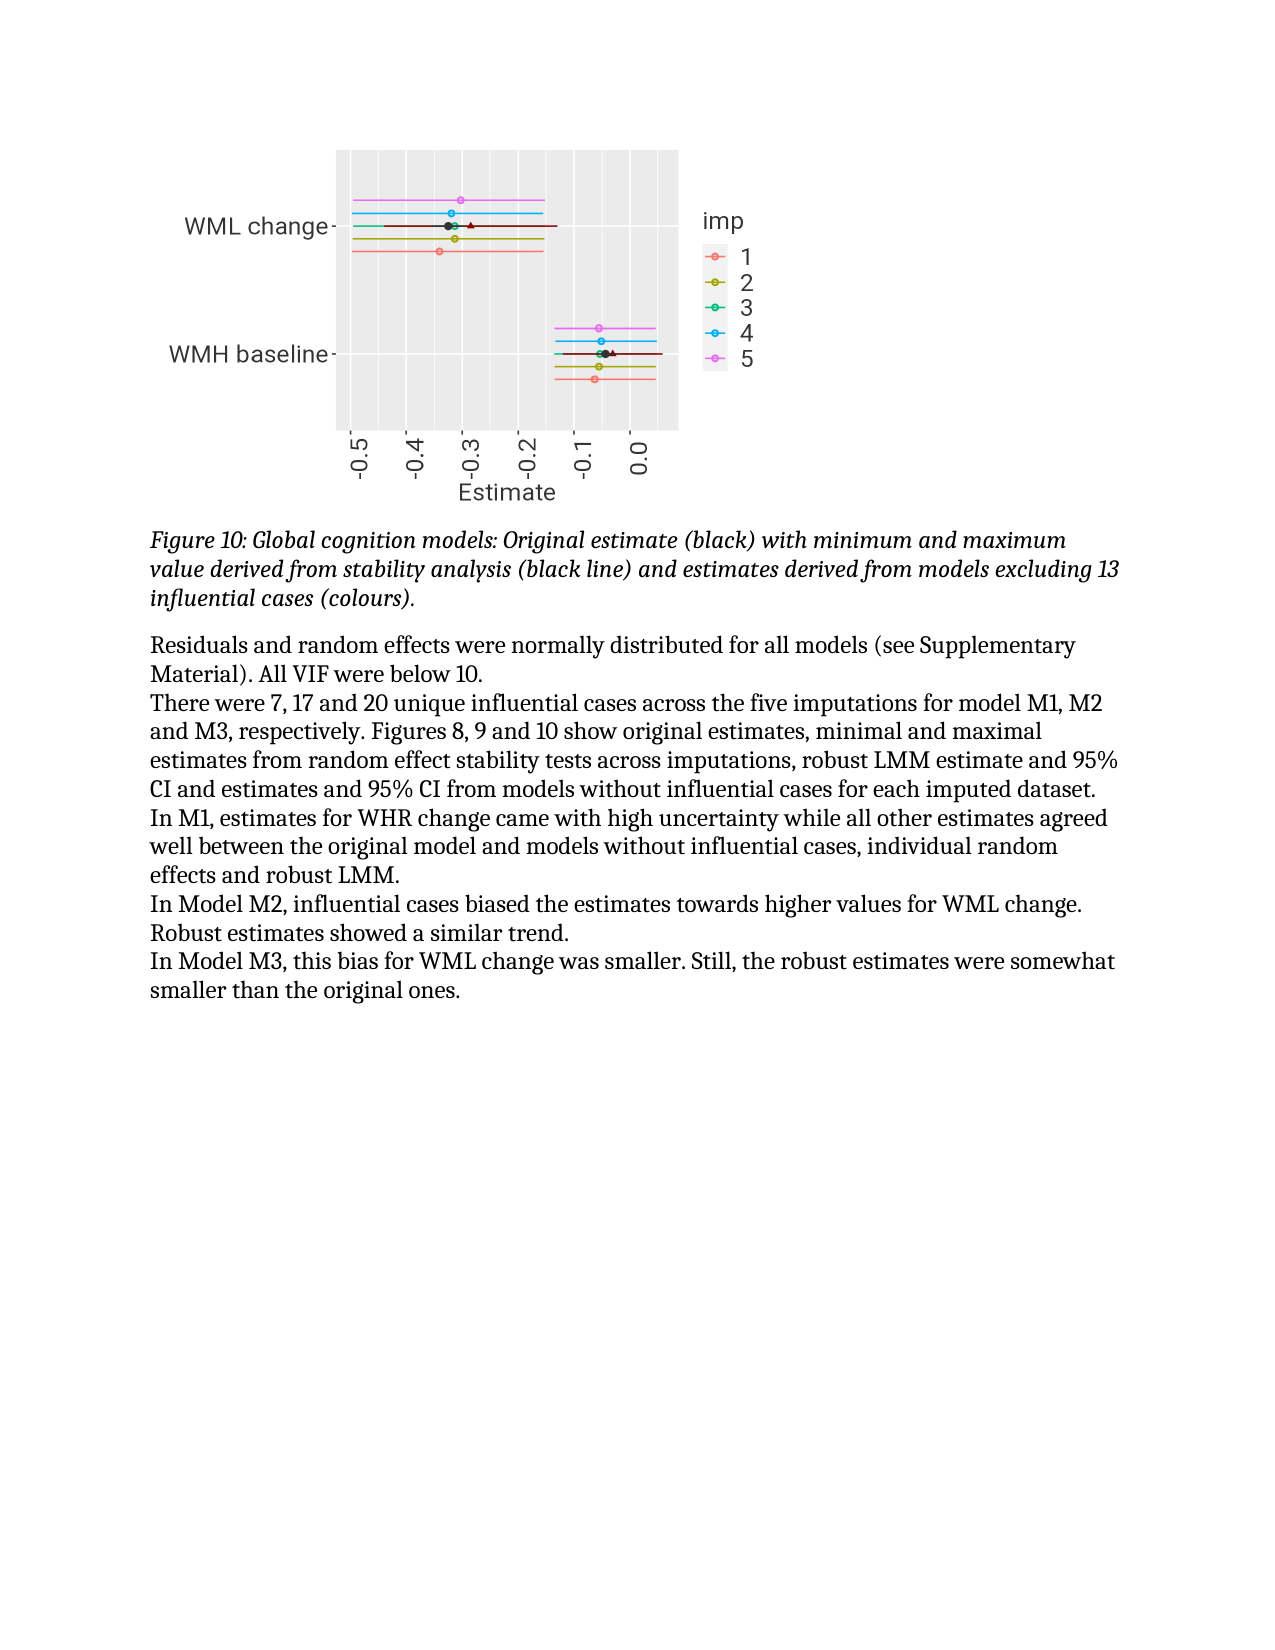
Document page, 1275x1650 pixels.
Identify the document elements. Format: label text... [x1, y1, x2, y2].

text Residuals and random effects were normally distributed for all models (see Supplementary Material). All VIF were below 10. There were 7, 17 and 20 unique influential cases across the five imputations for model M1, M2 and M3, respectively. Figures 8, 9 and 10 show original estimates, minimal and maximal estimates from random effect stability tests across imputations, robust LMM estimate and 95% CI and estimates and 95% CI from models without influential cases for each imputed dataset. In M1, estimates for WHR change came with high uncertainty while all other estimates agreed well between the original model and models without influential cases, individual random effects and robust LMM. In Model M2, influential cases biased the estimates towards higher values for WML change. Robust estimates showed a similar trend. In Model M3, this bias for WML change was smaller. Still, the robust estimates were somewhat smaller than the original ones. [150, 631, 1125, 1005]
picture [168, 150, 762, 506]
text Figure 10: Global cognition models: Original estimate (black) with minimum and maximum value derived from stability analysis (black line) and estimates derived from models excluding 13 influential cases (colours). [150, 526, 1125, 612]
